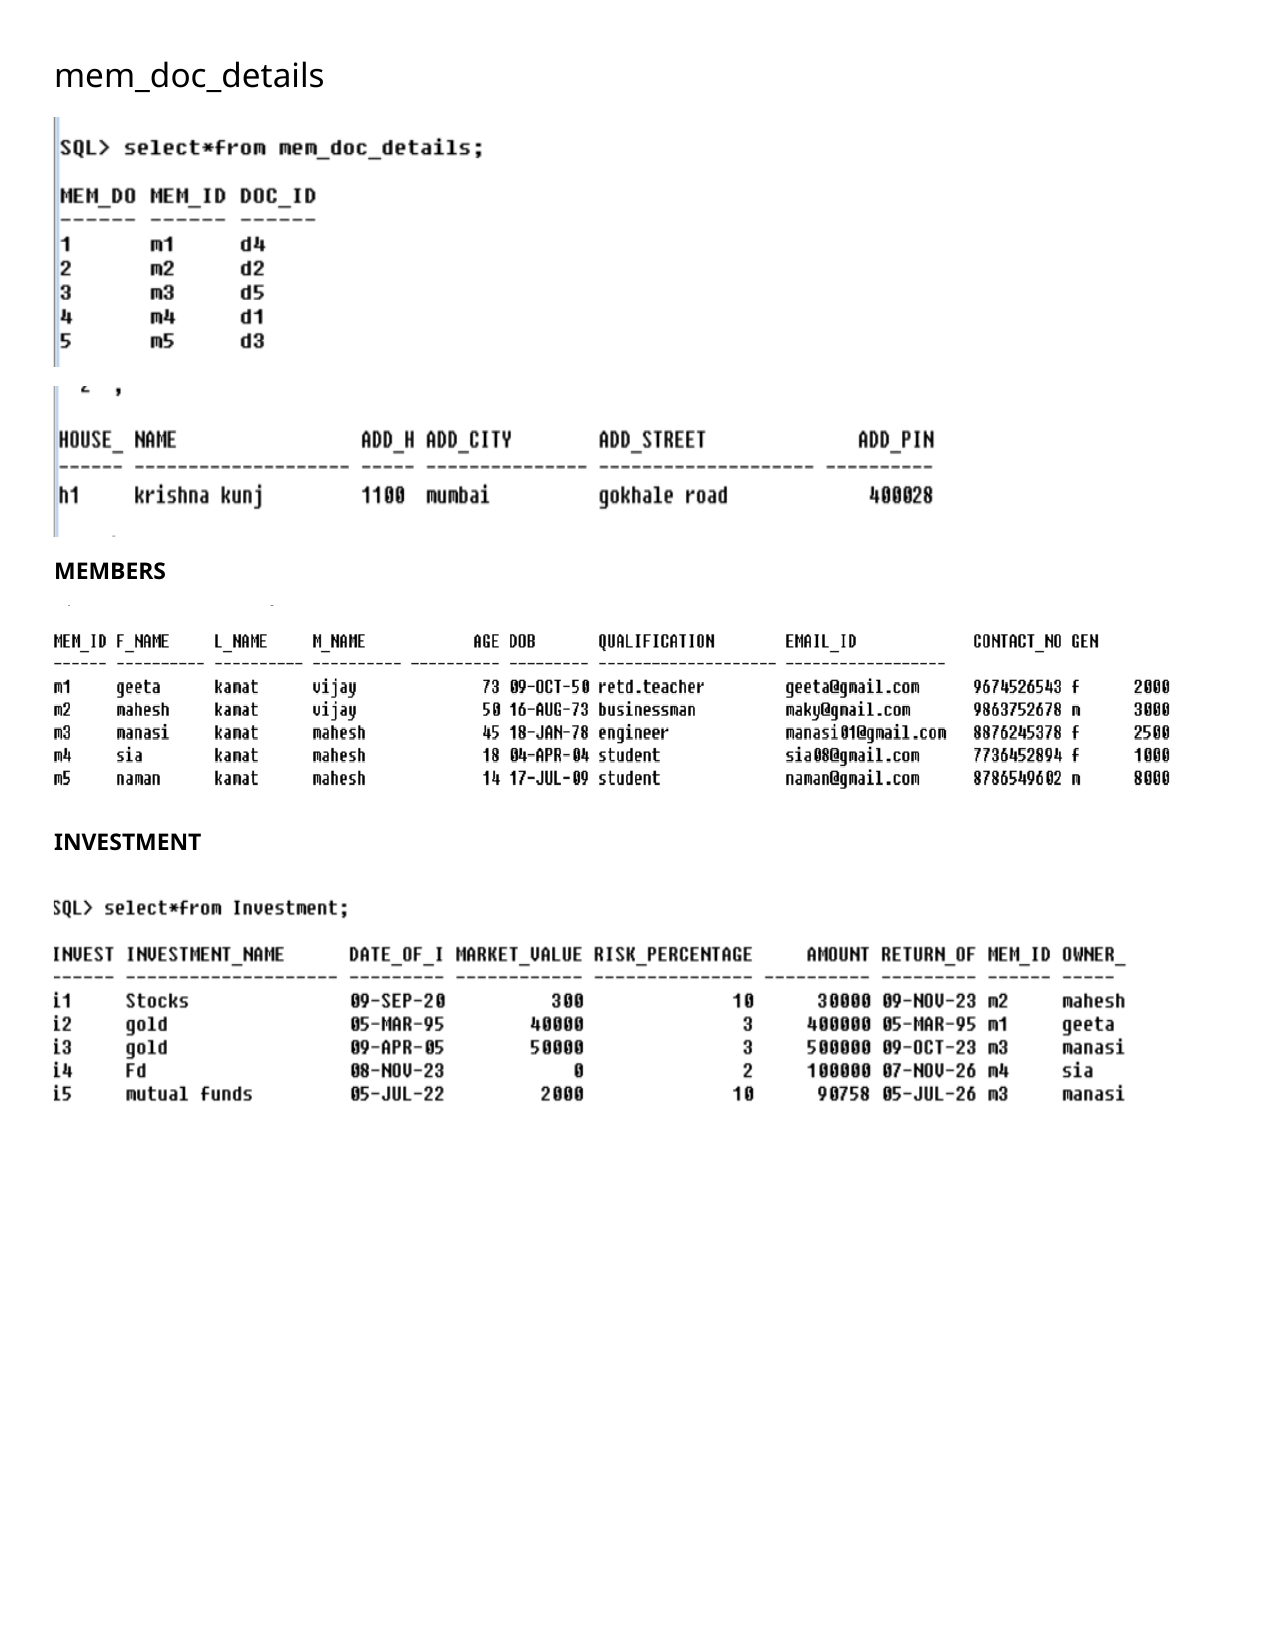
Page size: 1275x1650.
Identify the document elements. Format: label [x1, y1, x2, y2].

picture [53, 386, 995, 537]
picture [53, 117, 555, 367]
picture [53, 876, 1182, 1118]
picture [53, 605, 1201, 807]
